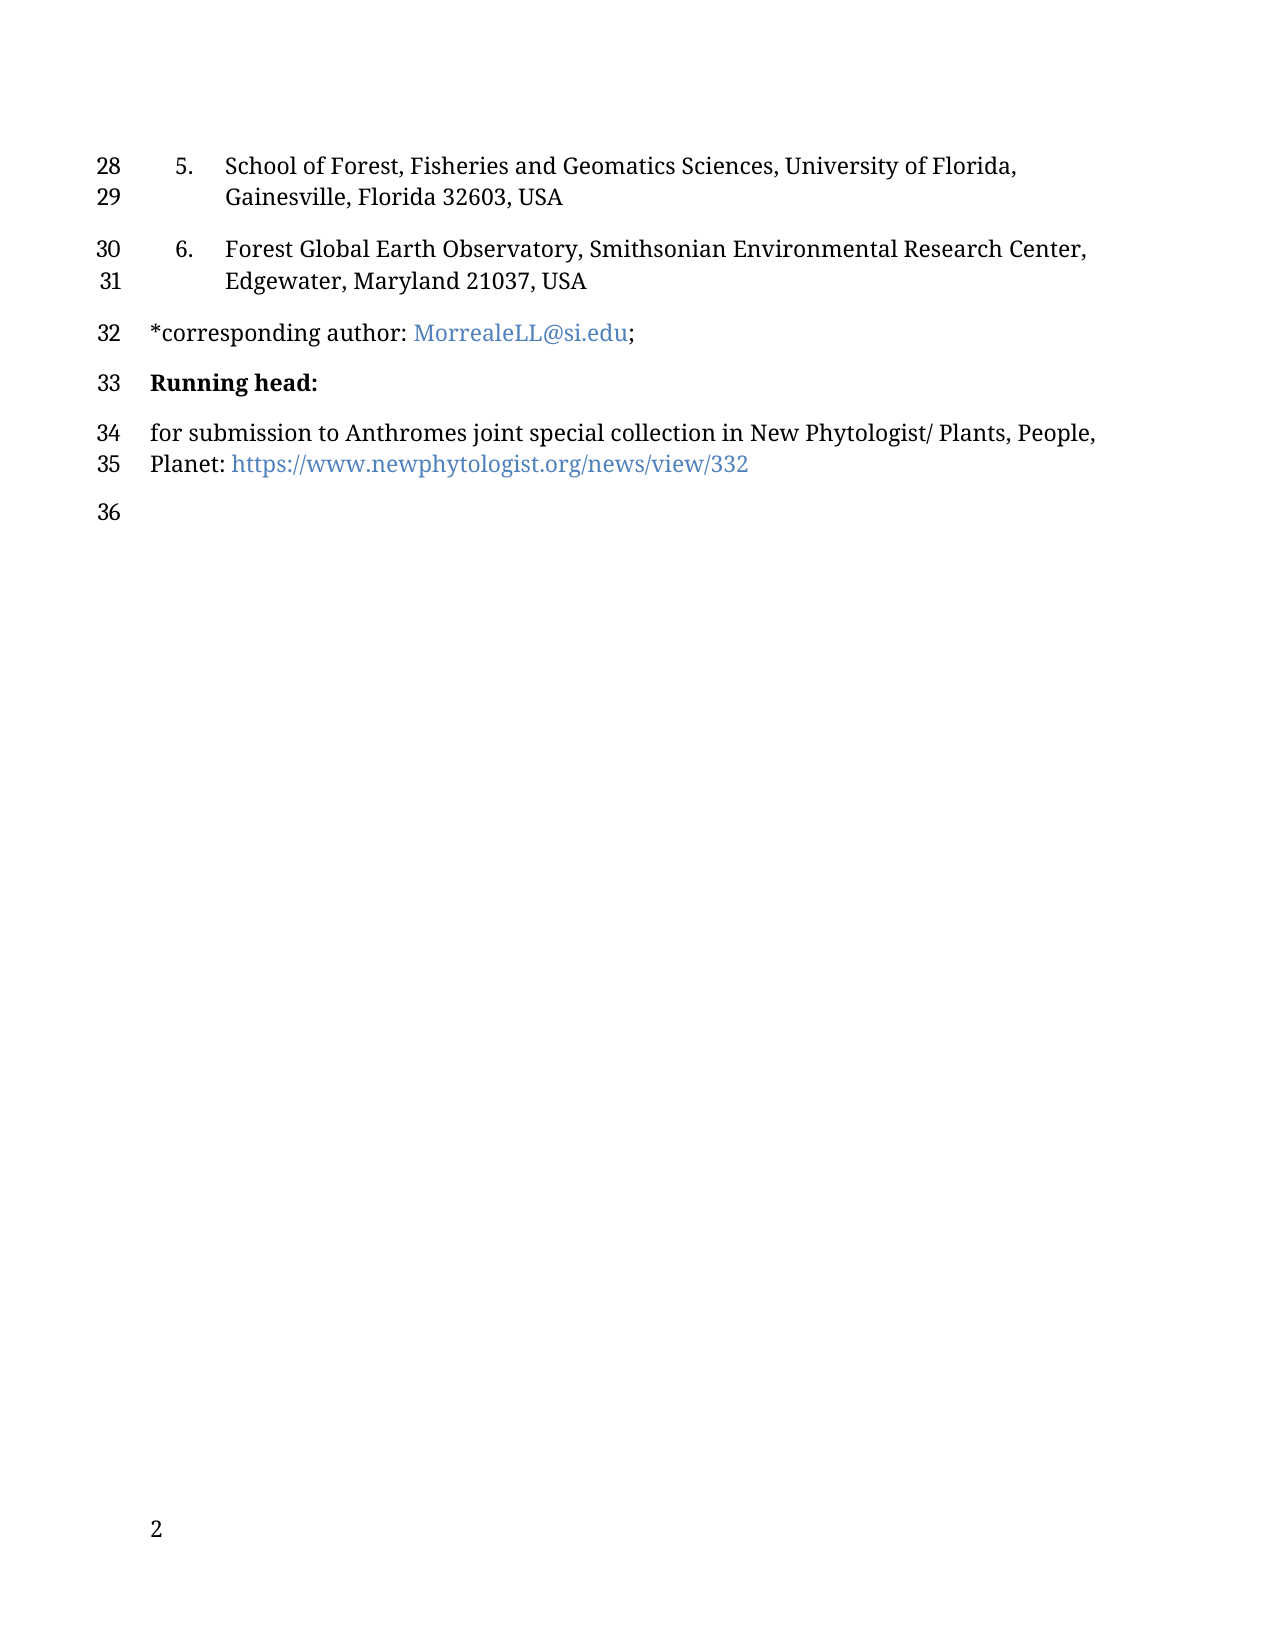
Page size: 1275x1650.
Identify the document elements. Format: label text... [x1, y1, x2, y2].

list School of Forest, Fisheries and Geomatics Sciences, University of Florida, Gainesville, Florida 32603, USA [175, 150, 1125, 212]
text for submission to Anthromes joint special collection in New Phytologist/ Plants, People, Planet: https://www.newphytologist.org/news/view/332 [150, 417, 1125, 479]
text Running head: [150, 367, 1125, 398]
text *corresponding author: MorrealeLL@si.edu; [150, 317, 1125, 348]
list Forest Global Earth Observatory, Smithsonian Environmental Research Center, Edgewater, Maryland 21037, USA [175, 233, 1125, 296]
